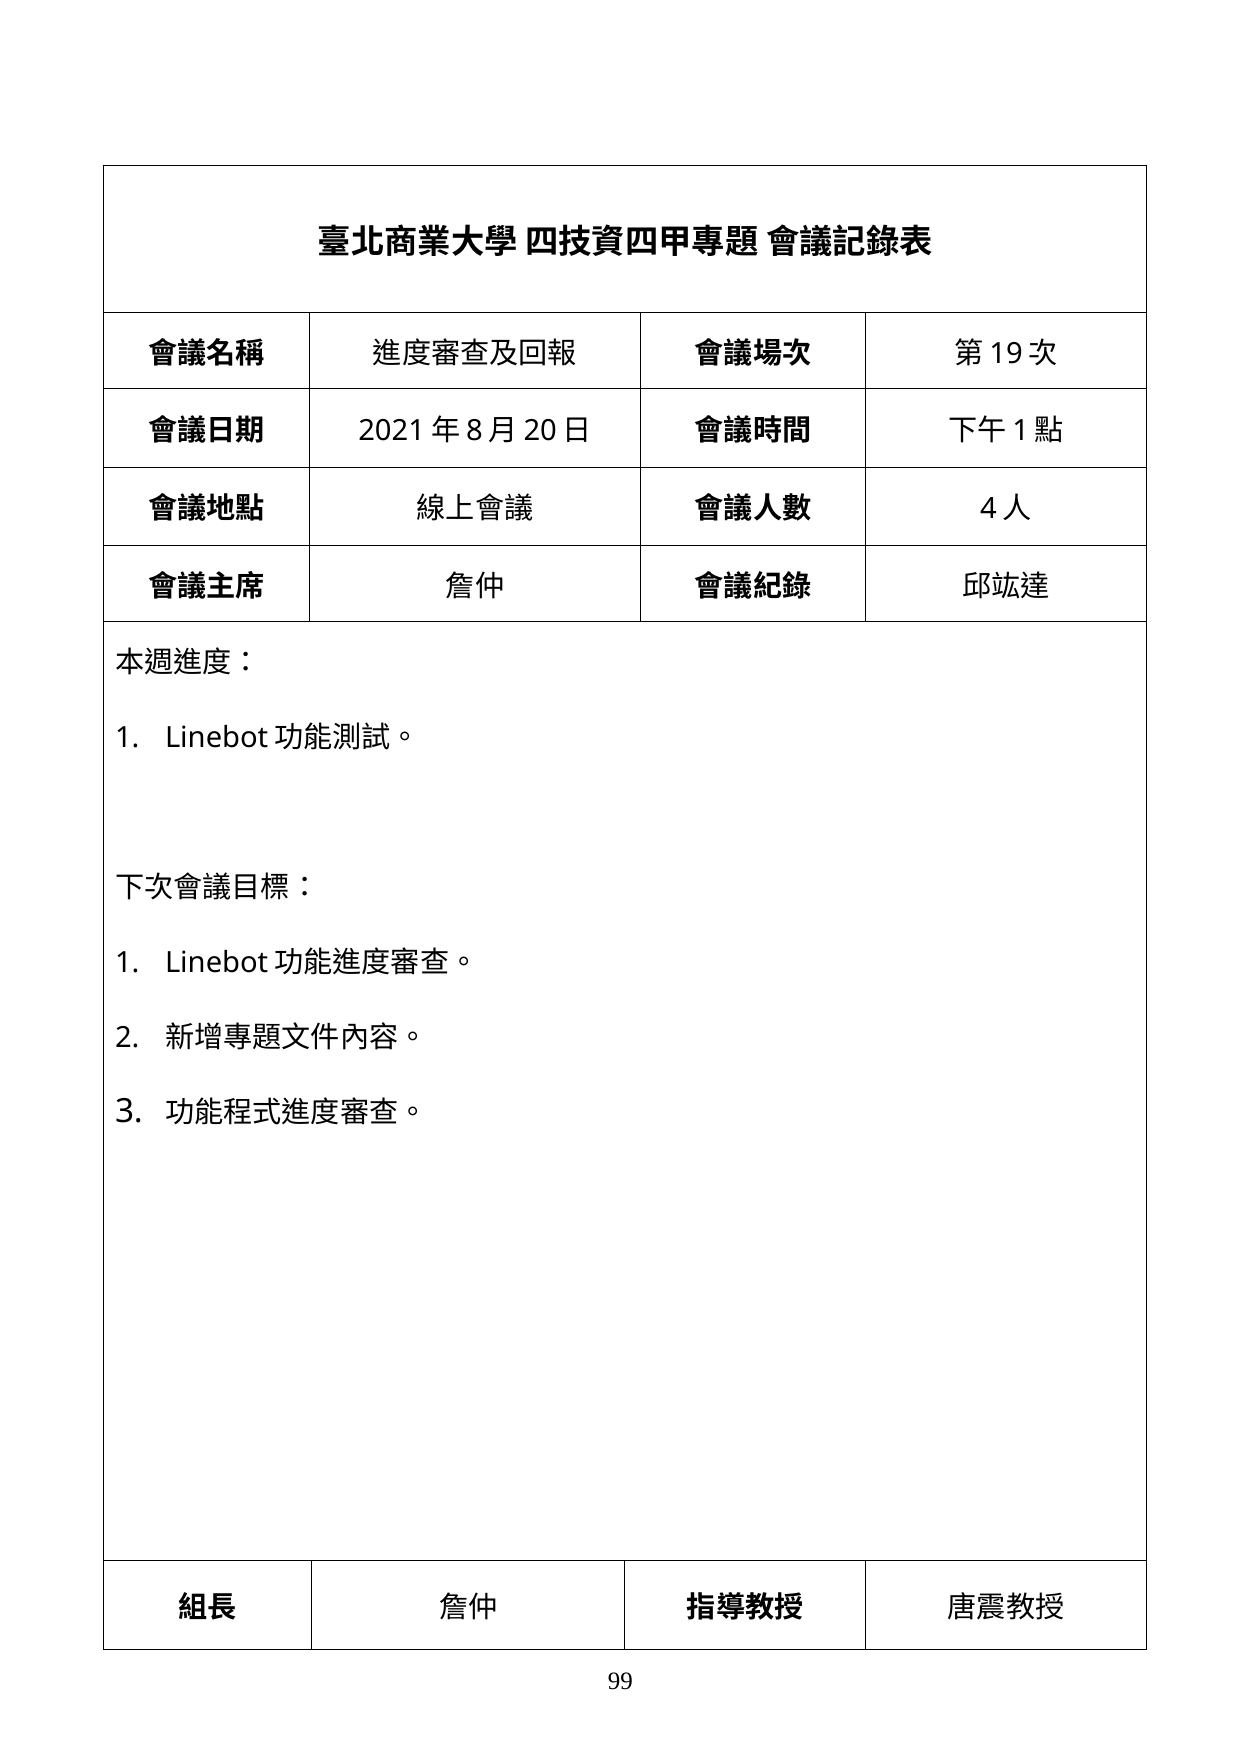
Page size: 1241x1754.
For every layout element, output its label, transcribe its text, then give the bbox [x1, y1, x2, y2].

table_cell 指導教授 [625, 1561, 865, 1649]
table_cell 會議時間 [641, 389, 865, 467]
table_cell 會議人數 [641, 468, 865, 545]
table_cell 詹仲 [310, 546, 640, 621]
table_cell 詹仲 [312, 1561, 624, 1649]
table_cell 會議紀錄 [641, 546, 865, 621]
table_cell 本週進度： Linebot功能測試。 下次會議目標： Linebot功能進度審查。 新增專題文件內容。 功能程式進度審查。 [104, 622, 1146, 1560]
table_cell 下午1點 [866, 389, 1146, 467]
table_cell 唐震教授 [866, 1561, 1146, 1649]
table_cell 會議日期 [104, 389, 309, 467]
table_cell 第19次 [866, 313, 1146, 388]
table_cell 4人 [866, 468, 1146, 545]
table_cell 會議地點 [104, 468, 309, 545]
table_header 臺北商業大學 四技資四甲專題 會議記錄表 [104, 166, 1146, 312]
table_cell 會議主席 [104, 546, 309, 621]
table_cell 會議名稱 [104, 313, 309, 388]
table_cell 2021年8月20日 [310, 389, 640, 467]
table_cell 線上會議 [310, 468, 640, 545]
table_cell 邱竑達 [866, 546, 1146, 621]
table_cell 組長 [104, 1561, 311, 1649]
table_cell 會議場次 [641, 313, 865, 388]
table_cell 進度審查及回報 [310, 313, 640, 388]
